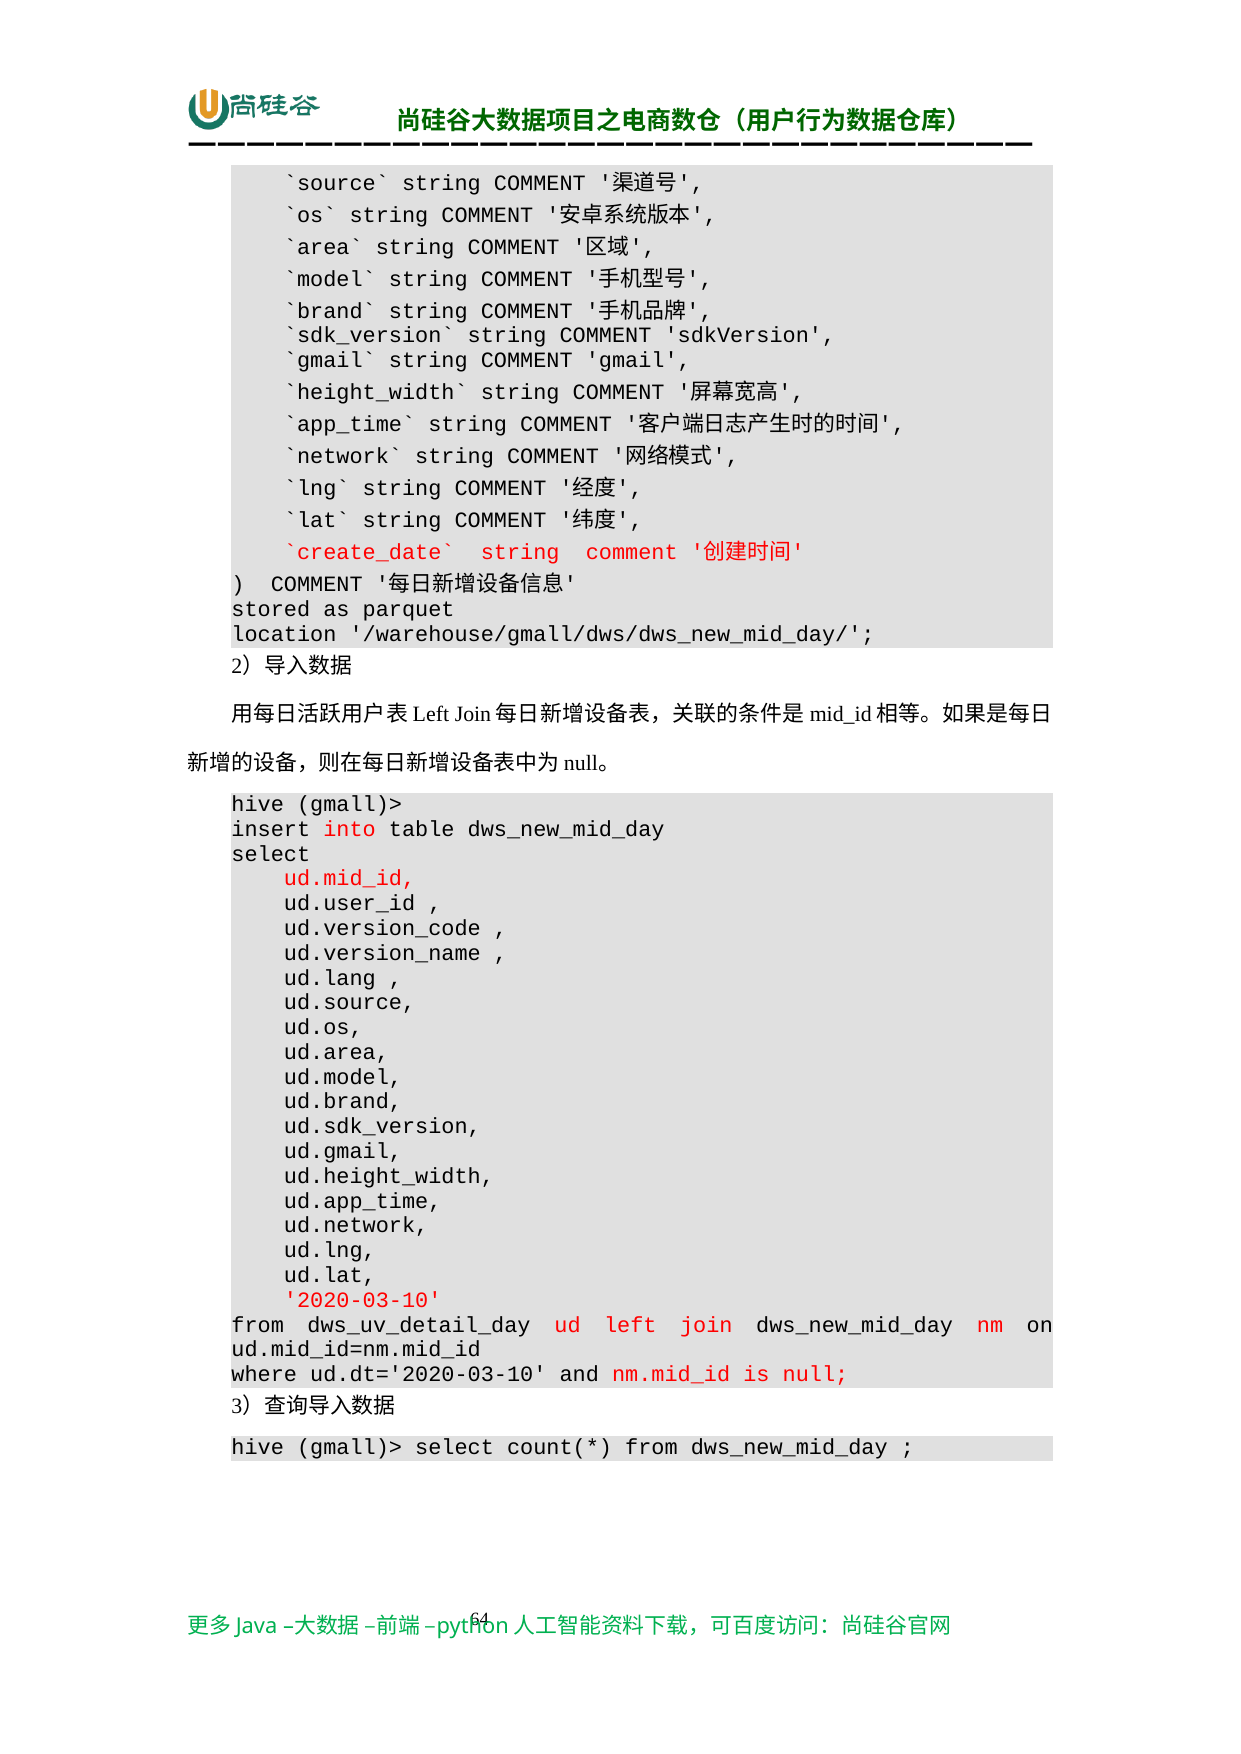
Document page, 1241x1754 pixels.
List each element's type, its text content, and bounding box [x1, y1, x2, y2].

text ) COMMENT '每日新增设备信息' [231, 566, 1053, 598]
text `area` string COMMENT '区域', [231, 229, 1053, 261]
text `network` string COMMENT '网络模式', [231, 438, 1053, 470]
text 用每日活跃用户表Left Join每日新增设备表，关联的条件是mid_id相等。如果是每日新增的设备，则在每日新增设备表中为null。 [187, 696, 1053, 777]
text ud.user_id , [231, 892, 1053, 917]
text `height_width` string COMMENT '屏幕宽高', [231, 374, 1053, 406]
text `model` string COMMENT '手机型号', [231, 261, 1053, 293]
text `brand` string COMMENT '手机品牌', [231, 293, 1053, 325]
text `os` string COMMENT '安卓系统版本', [231, 197, 1053, 229]
text `source` string COMMENT '渠道号', [231, 165, 1053, 197]
text stored as parquet [231, 598, 1053, 623]
text ud.version_code , [231, 917, 1053, 942]
text `gmail` string COMMENT 'gmail', [231, 349, 1053, 374]
picture [187, 88, 320, 130]
text hive (gmall)> [231, 793, 1053, 818]
text select [231, 843, 1053, 867]
text `sdk_version` string COMMENT 'sdkVersion', [231, 325, 1053, 349]
text ud.app_time, [231, 1190, 1053, 1214]
text ud.height_width, [231, 1165, 1053, 1190]
text ud.lang , [231, 967, 1053, 991]
text ud.lat, [231, 1264, 1053, 1289]
text ud.network, [231, 1214, 1053, 1239]
text ud.area, [231, 1041, 1053, 1066]
text 3）查询导入数据 [187, 1388, 1053, 1421]
text 2）导入数据 [187, 648, 1053, 680]
text ud.source, [231, 991, 1053, 1016]
text insert into table dws_new_mid_day [231, 818, 1053, 843]
text location '/warehouse/gmall/dws/dws_new_mid_day/'; [231, 623, 1053, 648]
text ud.mid_id, [231, 867, 1053, 892]
text `app_time` string COMMENT '客户端日志产生时的时间', [231, 406, 1053, 438]
text `create_date` string comment '创建时间' [231, 534, 1053, 566]
text ud.sdk_version, [231, 1115, 1053, 1140]
text ud.os, [231, 1016, 1053, 1041]
text ud.model, [231, 1066, 1053, 1091]
text ud.lng, [231, 1239, 1053, 1264]
text `lng` string COMMENT '经度', [231, 470, 1053, 502]
text ud.brand, [231, 1091, 1053, 1115]
text hive (gmall)> select count(*) from dws_new_mid_day ; [231, 1436, 1053, 1461]
text where ud.dt='2020-03-10' and nm.mid_id is null; [231, 1363, 1053, 1388]
text ud.version_name , [231, 942, 1053, 967]
text '2020-03-10' [231, 1289, 1053, 1314]
text `lat` string COMMENT '纬度', [231, 502, 1053, 534]
text from dws_uv_detail_day ud left join dws_new_mid_day nm on ud.mid_id=nm.mid_id [231, 1314, 1053, 1363]
text ud.gmail, [231, 1140, 1053, 1165]
